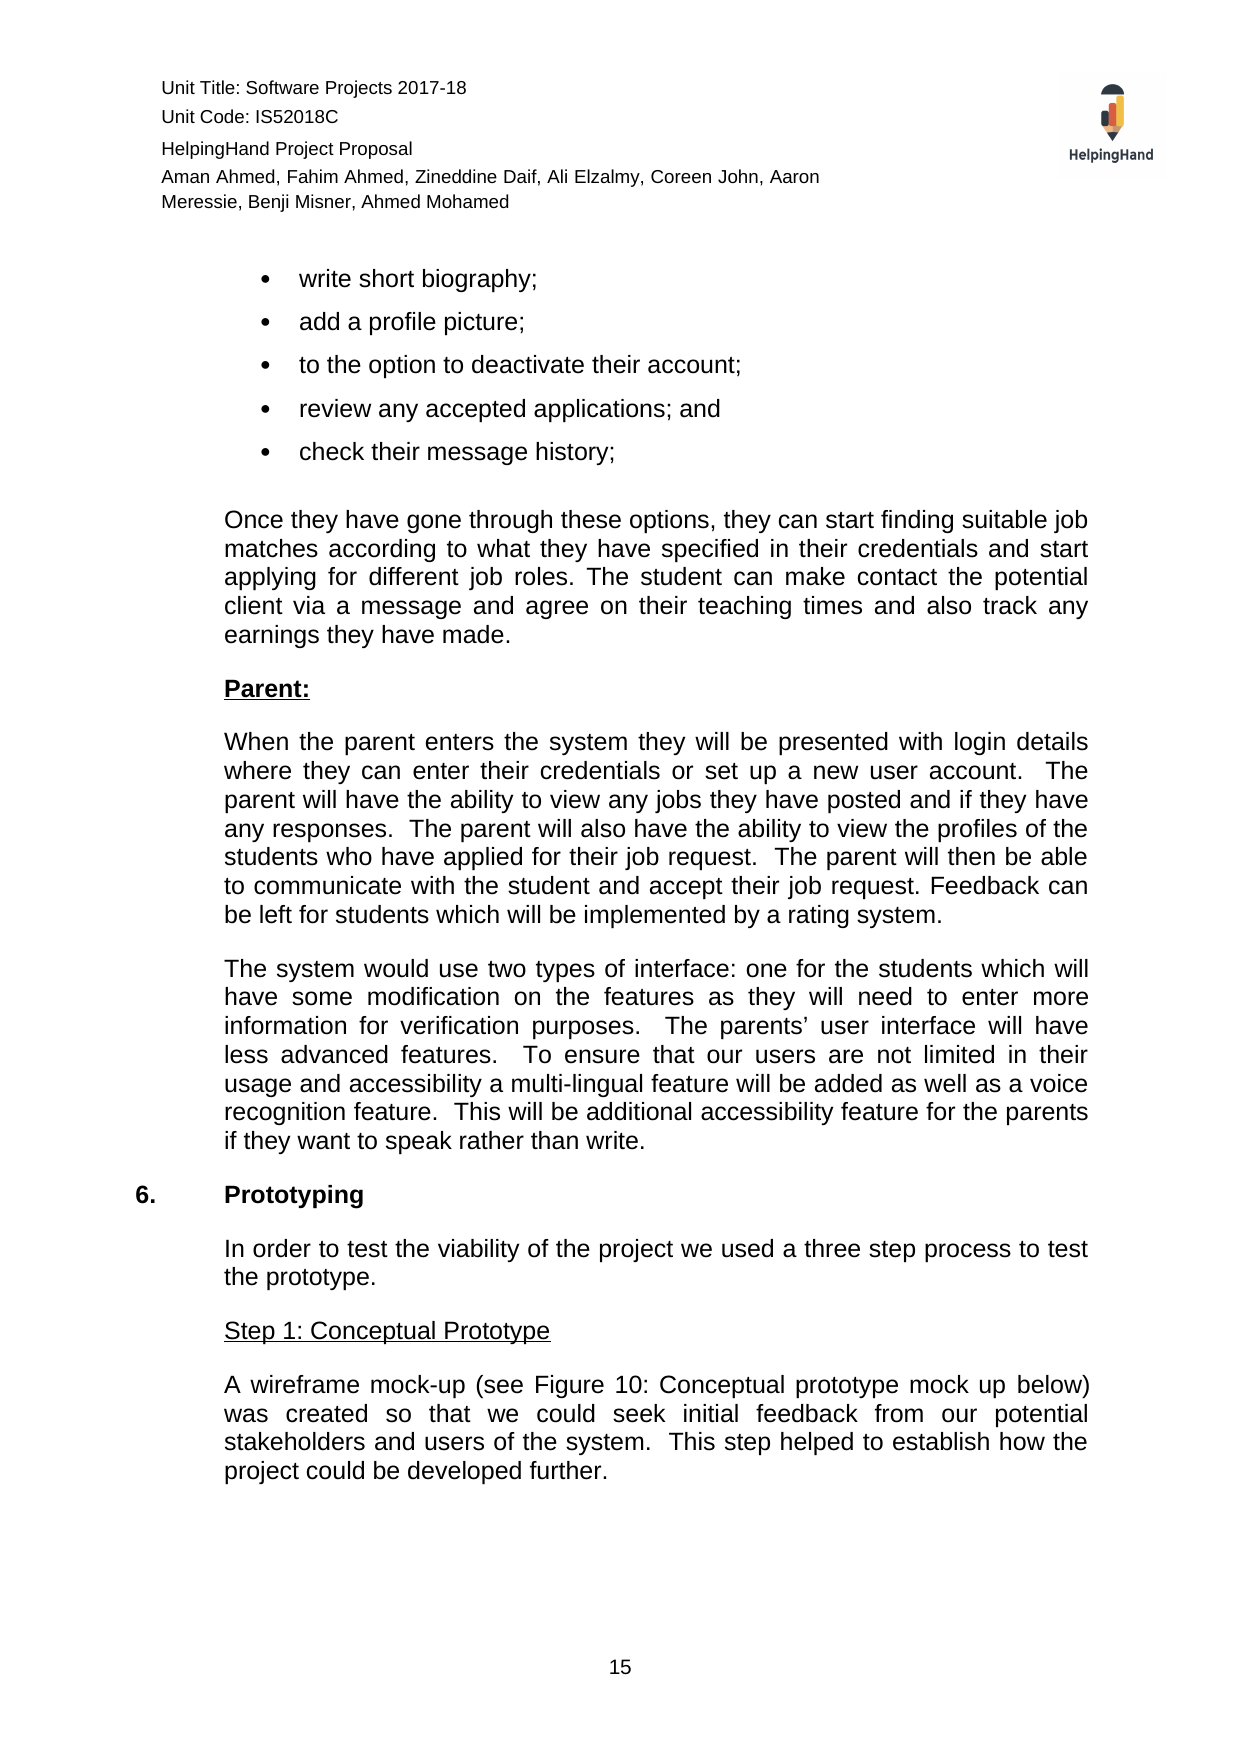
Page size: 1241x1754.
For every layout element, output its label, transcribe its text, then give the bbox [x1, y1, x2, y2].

list to the option to deactivate their account; [261, 350, 1090, 379]
text In order to test the viability of the project we used a three step process to test the prototype. [224, 1233, 1090, 1291]
list review any accepted applications; and [261, 393, 1090, 422]
subtitle Prototyping [135, 1180, 1090, 1208]
picture [1057, 73, 1166, 180]
text When the parent enters the system they will be presented with login details where they can enter their credentials or set up a new user account. The parent will have the ability to view any jobs they have posted and if they have any responses. The parent will also have the ability to view the profiles of the students who have applied for their job request. The parent will then be able to communicate with the student and accept their job request. Feedback can be left for students which will be implemented by a rating system. [224, 727, 1090, 928]
list add a profile picture; [261, 307, 1090, 336]
text Once they have gone through these options, they can start finding suitable job matches according to what they have specified in their credentials and start applying for different job roles. The student can make contact the potential client via a message and agree on their teaching times and also track any earnings they have made. [224, 505, 1090, 648]
text The system would use two types of interface: one for the students which will have some modification on the features as they will need to enter more information for verification purposes. The parents’ user interface will have less advanced features. To ensure that our users are not limited in their usage and accessibility a multi-lingual feature will be added as well as a voice recognition feature. This will be additional accessibility feature for the parents if they want to speak rather than write. [224, 953, 1090, 1155]
list write short biography; [261, 264, 1090, 293]
list check their message history; [261, 437, 1090, 465]
text Step 1: Conceptual Prototype [224, 1316, 1090, 1345]
text Parent: [224, 673, 1090, 702]
text A wireframe mock-up (see Figure 10: Conceptual prototype mock up below) was created so that we could seek initial feedback from our potential stakeholders and users of the system. This step helped to establish how the project could be developed further. [224, 1370, 1090, 1485]
